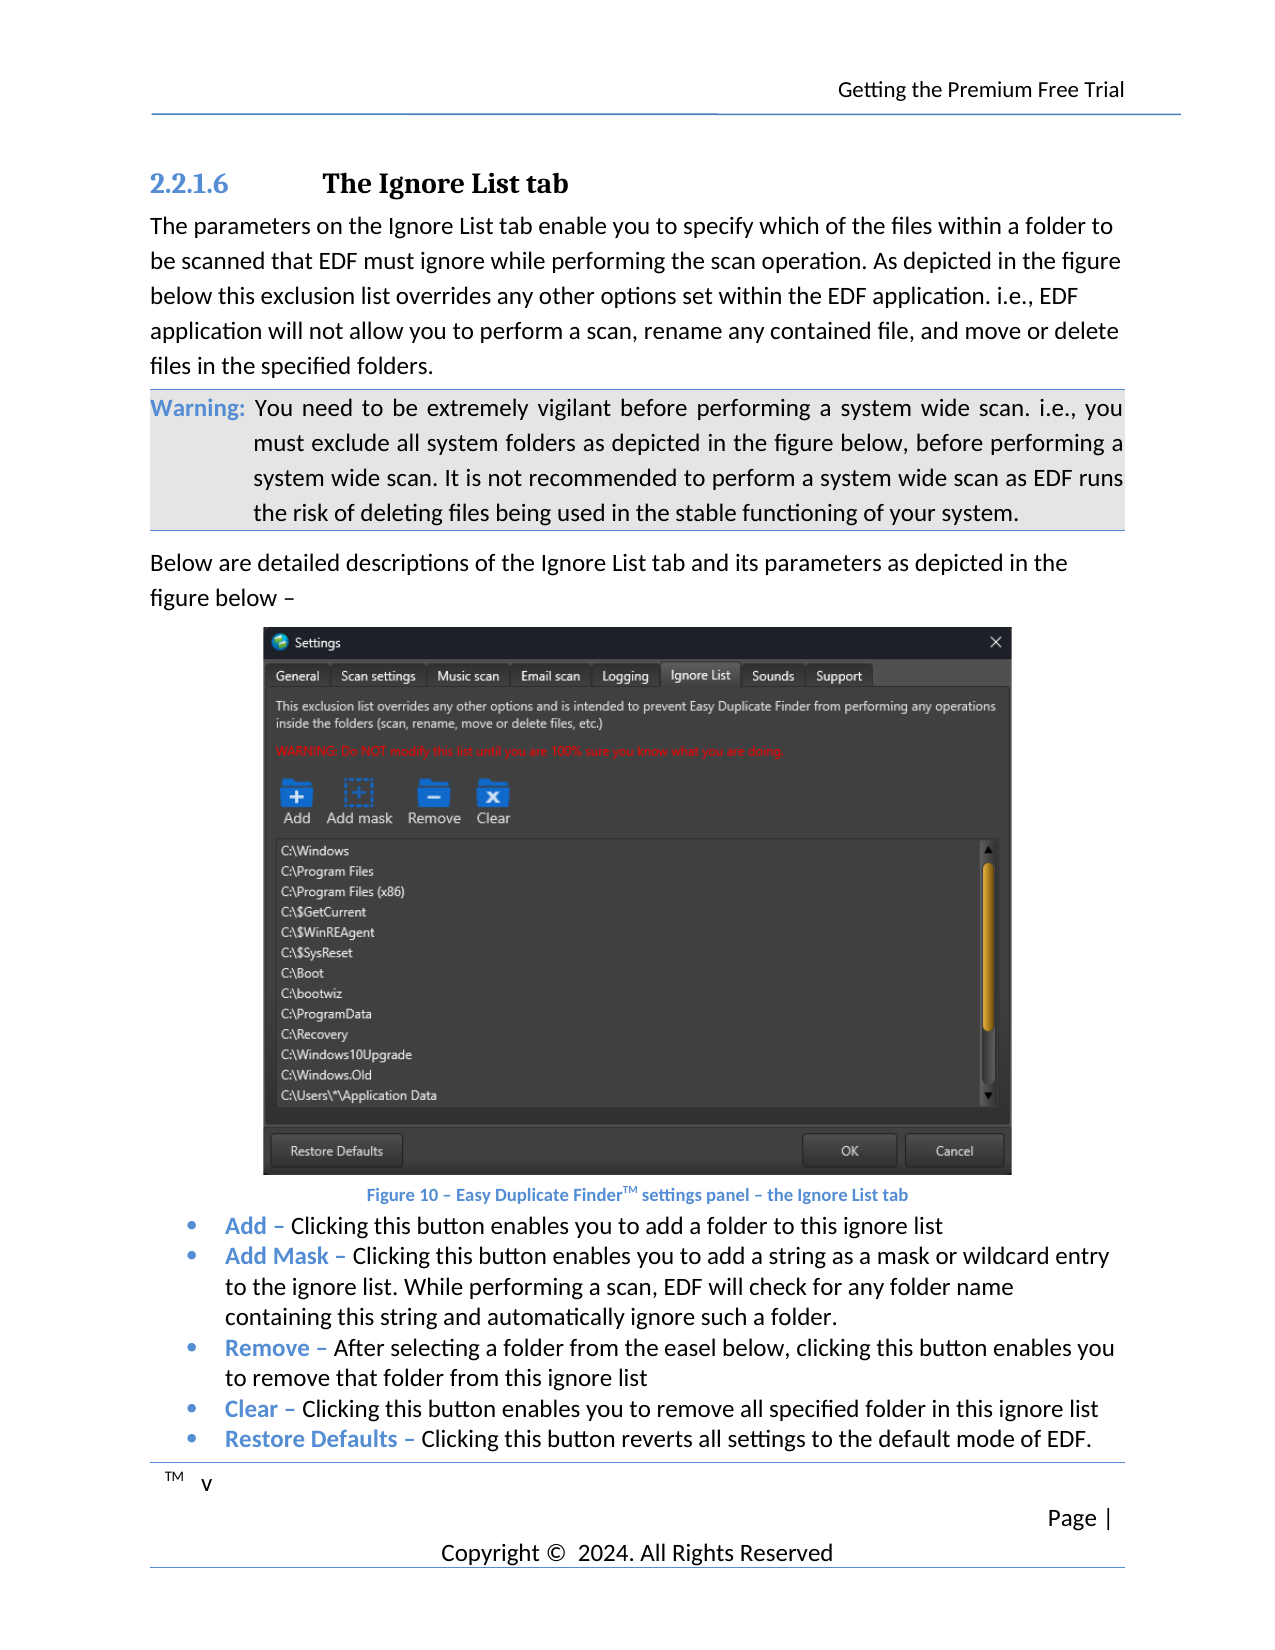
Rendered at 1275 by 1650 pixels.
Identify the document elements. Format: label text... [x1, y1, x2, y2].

subtitle The Ignore List tab [150, 167, 1125, 201]
text Figure 10 – Easy Duplicate FinderTM settings panel – the Ignore List tab [150, 1183, 1125, 1206]
list Add – Clicking this button enables you to add a folder to this ignore list [187, 1210, 1125, 1240]
picture [263, 627, 1012, 1175]
text Warning: You need to be extremely vigilant before performing a system wide scan. i.e., you must exclude all system folders as depicted in the figure below, before performing a system wide scan. It is not recommended to perform a system wide scan as EDF runs the risk of deleting files being used in the stable functioning of your system. [150, 390, 1125, 530]
list Remove – After selecting a folder from the easel below, clicking this button enables you to remove that folder from this ignore list [187, 1332, 1125, 1393]
list Add Mask – Clicking this button enables you to add a string as a mask or wildcard entry to the ignore list. While performing a scan, EDF will check for any folder name containing this string and automatically ignore such a folder. [187, 1240, 1125, 1332]
text Below are detailed descriptions of the Ignore List tab and its parameters as depicted in the figure below – [150, 547, 1125, 612]
list Restore Defaults – Clicking this button reverts all settings to the default mode of EDF. [187, 1423, 1125, 1454]
text The parameters on the Ignore List tab enable you to specify which of the files within a folder to be scanned that EDF must ignore while performing the scan operation. As depicted in the figure below this exclusion list overrides any other options set within the EDF application. i.e., EDF application will not allow you to perform a scan, rename any contained file, and move or delete files in the specified folders. [150, 210, 1125, 381]
list Clear – Clicking this button enables you to remove all specified folder in this ignore list [187, 1393, 1125, 1423]
